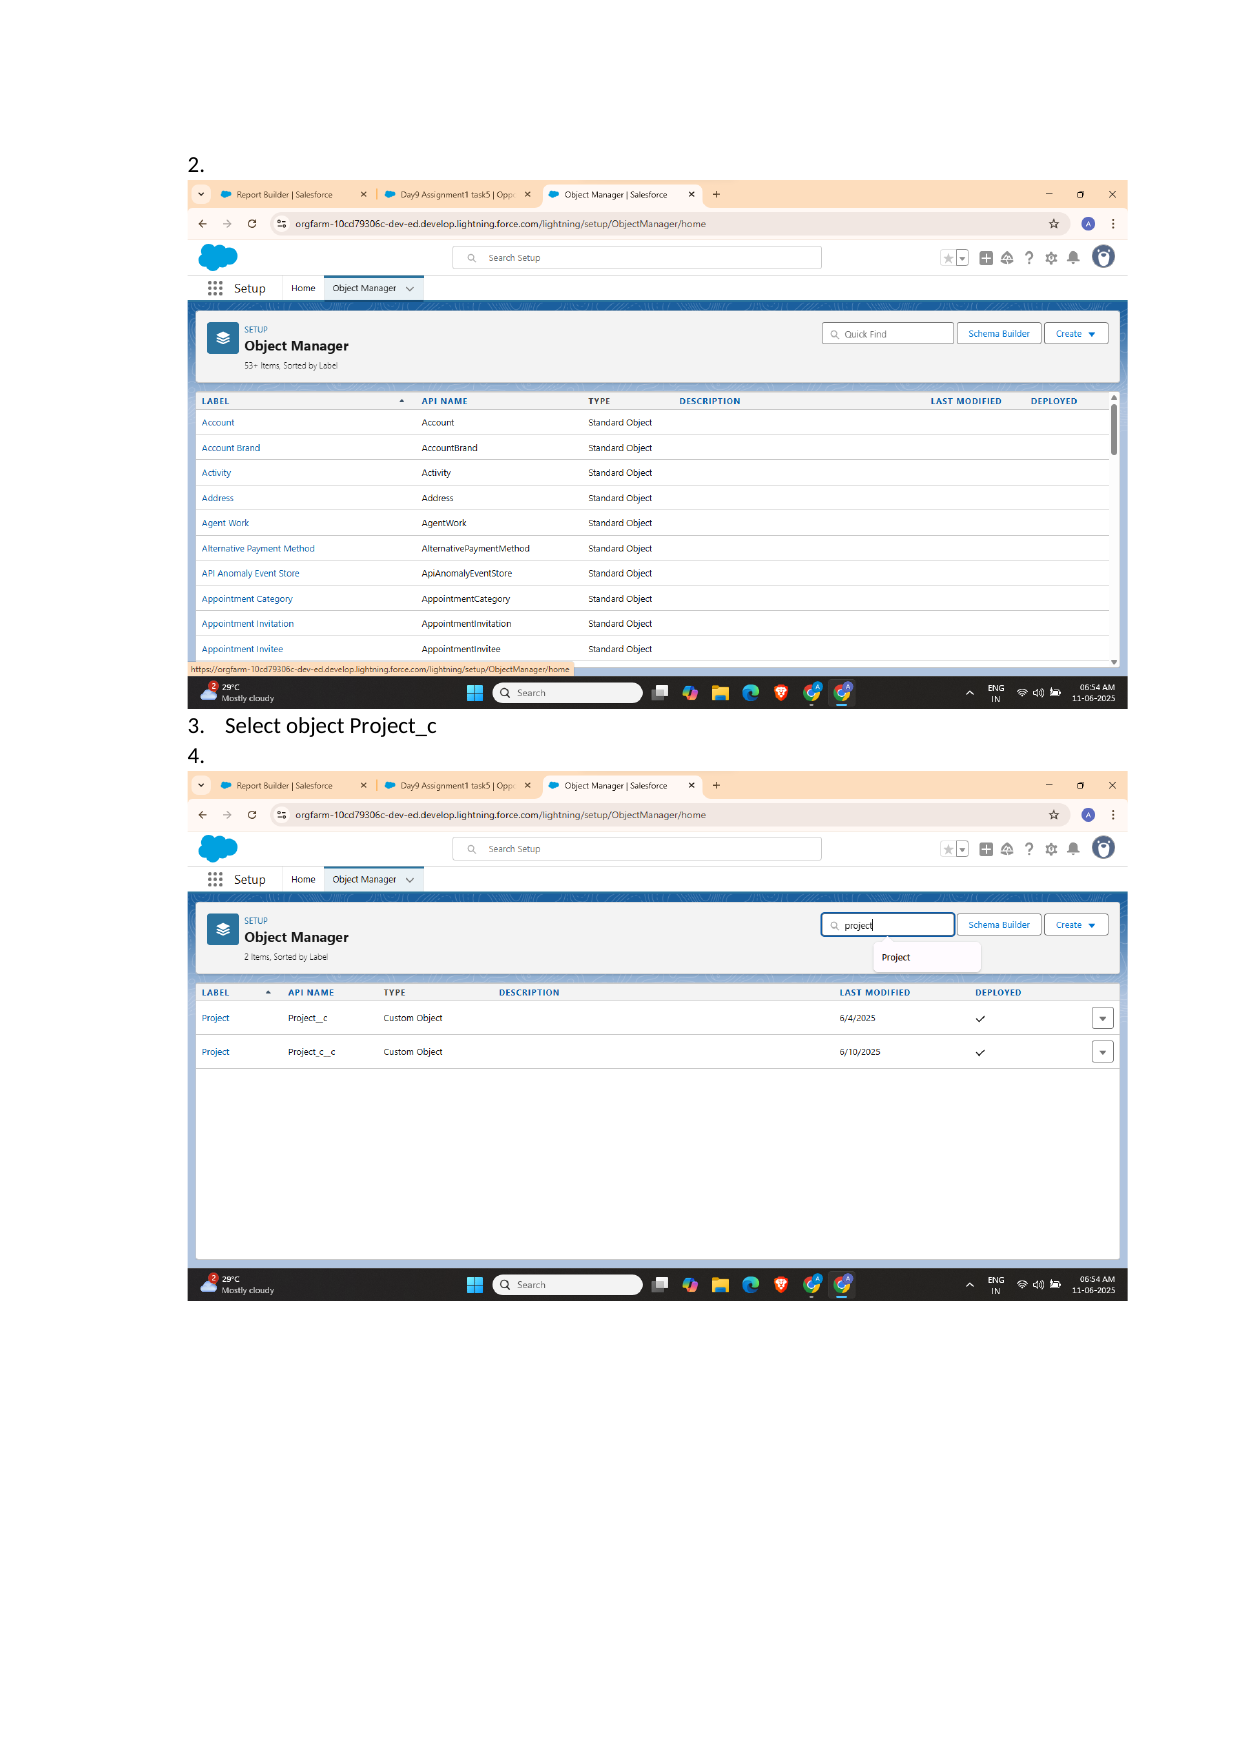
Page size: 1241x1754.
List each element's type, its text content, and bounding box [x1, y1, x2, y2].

picture [187, 771, 1128, 1301]
picture [187, 180, 1128, 709]
list Select object Project_c [187, 711, 1090, 739]
